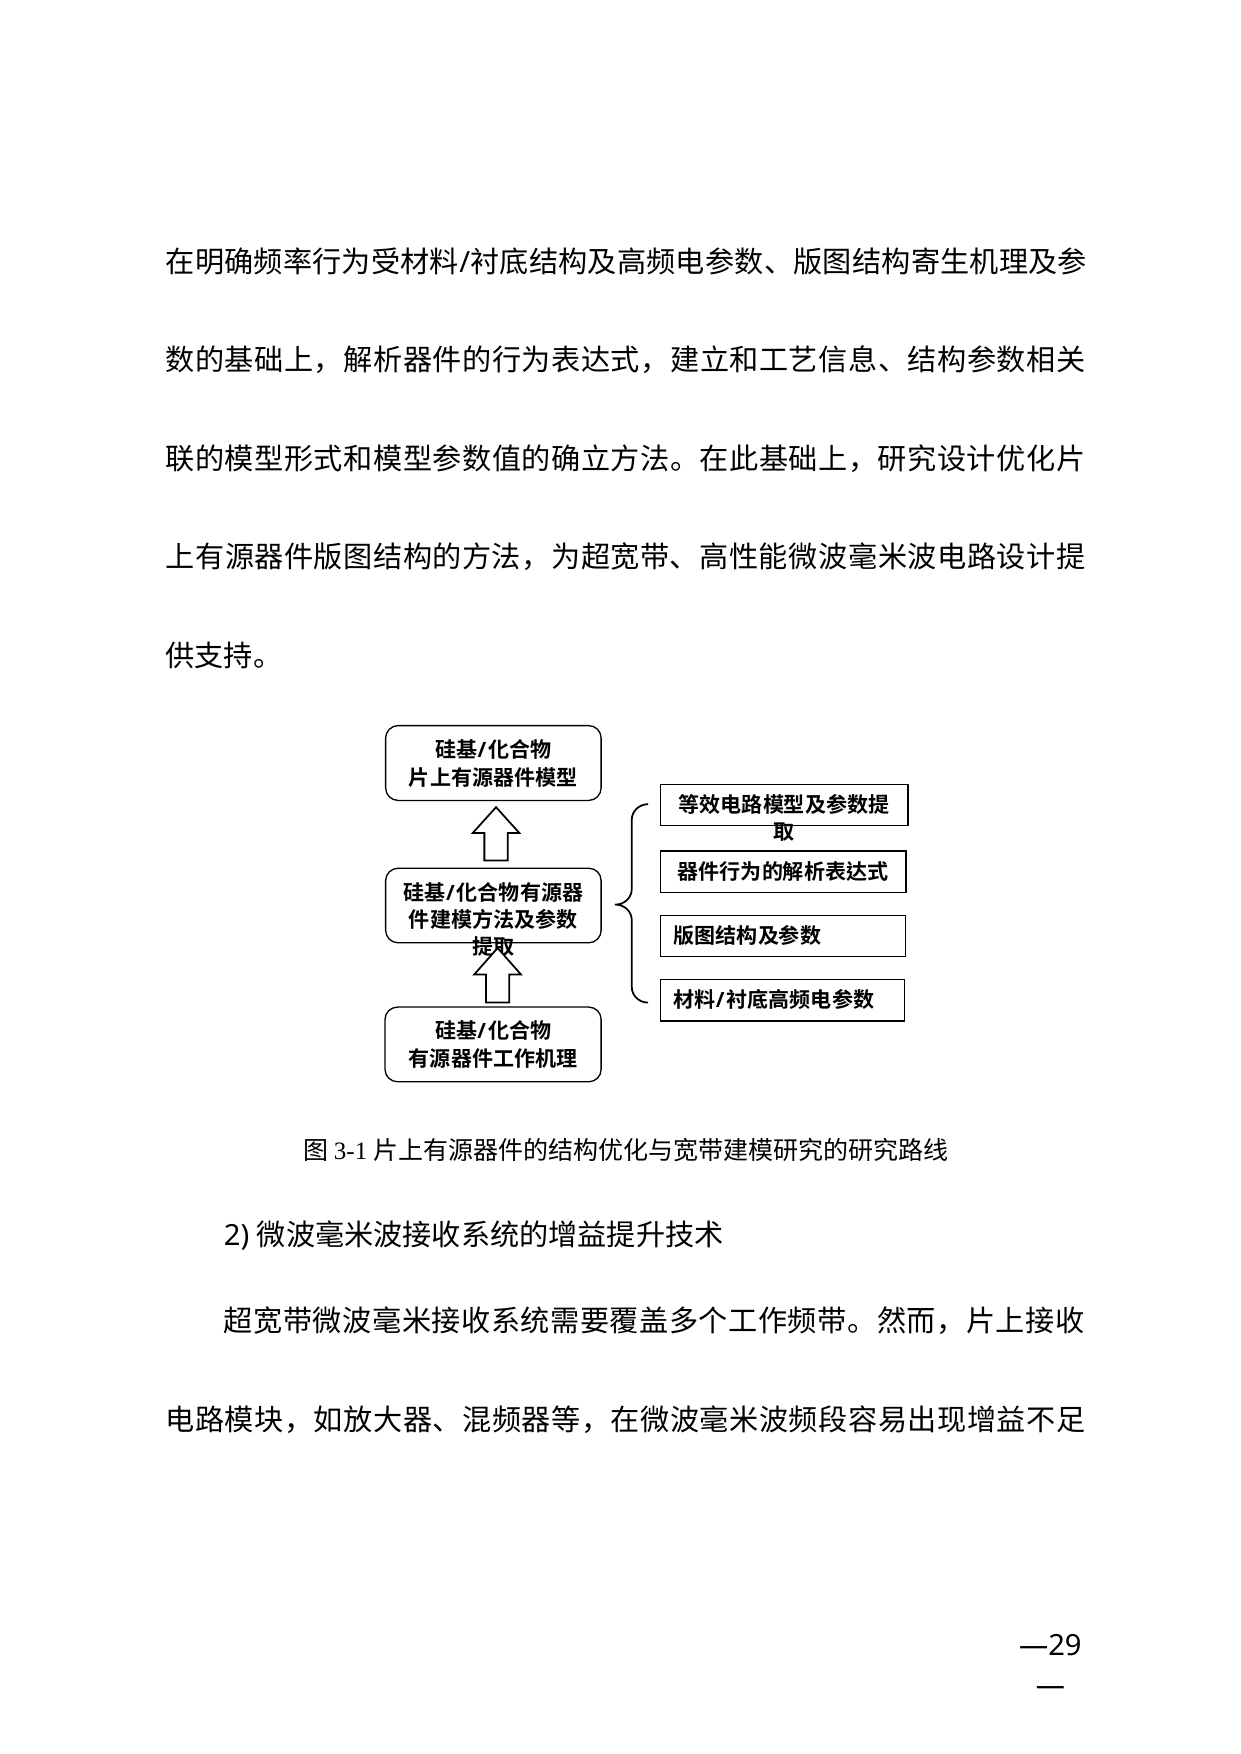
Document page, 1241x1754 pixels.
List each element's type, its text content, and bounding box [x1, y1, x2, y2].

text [165, 1286, 1087, 1450]
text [165, 227, 1087, 686]
text 图3-1 片上有源器件的结构优化与宽带建模研究的研究路线 [165, 1116, 1087, 1181]
text 2) 微波毫米波接收系统的增益提升技术 [165, 1199, 1087, 1265]
